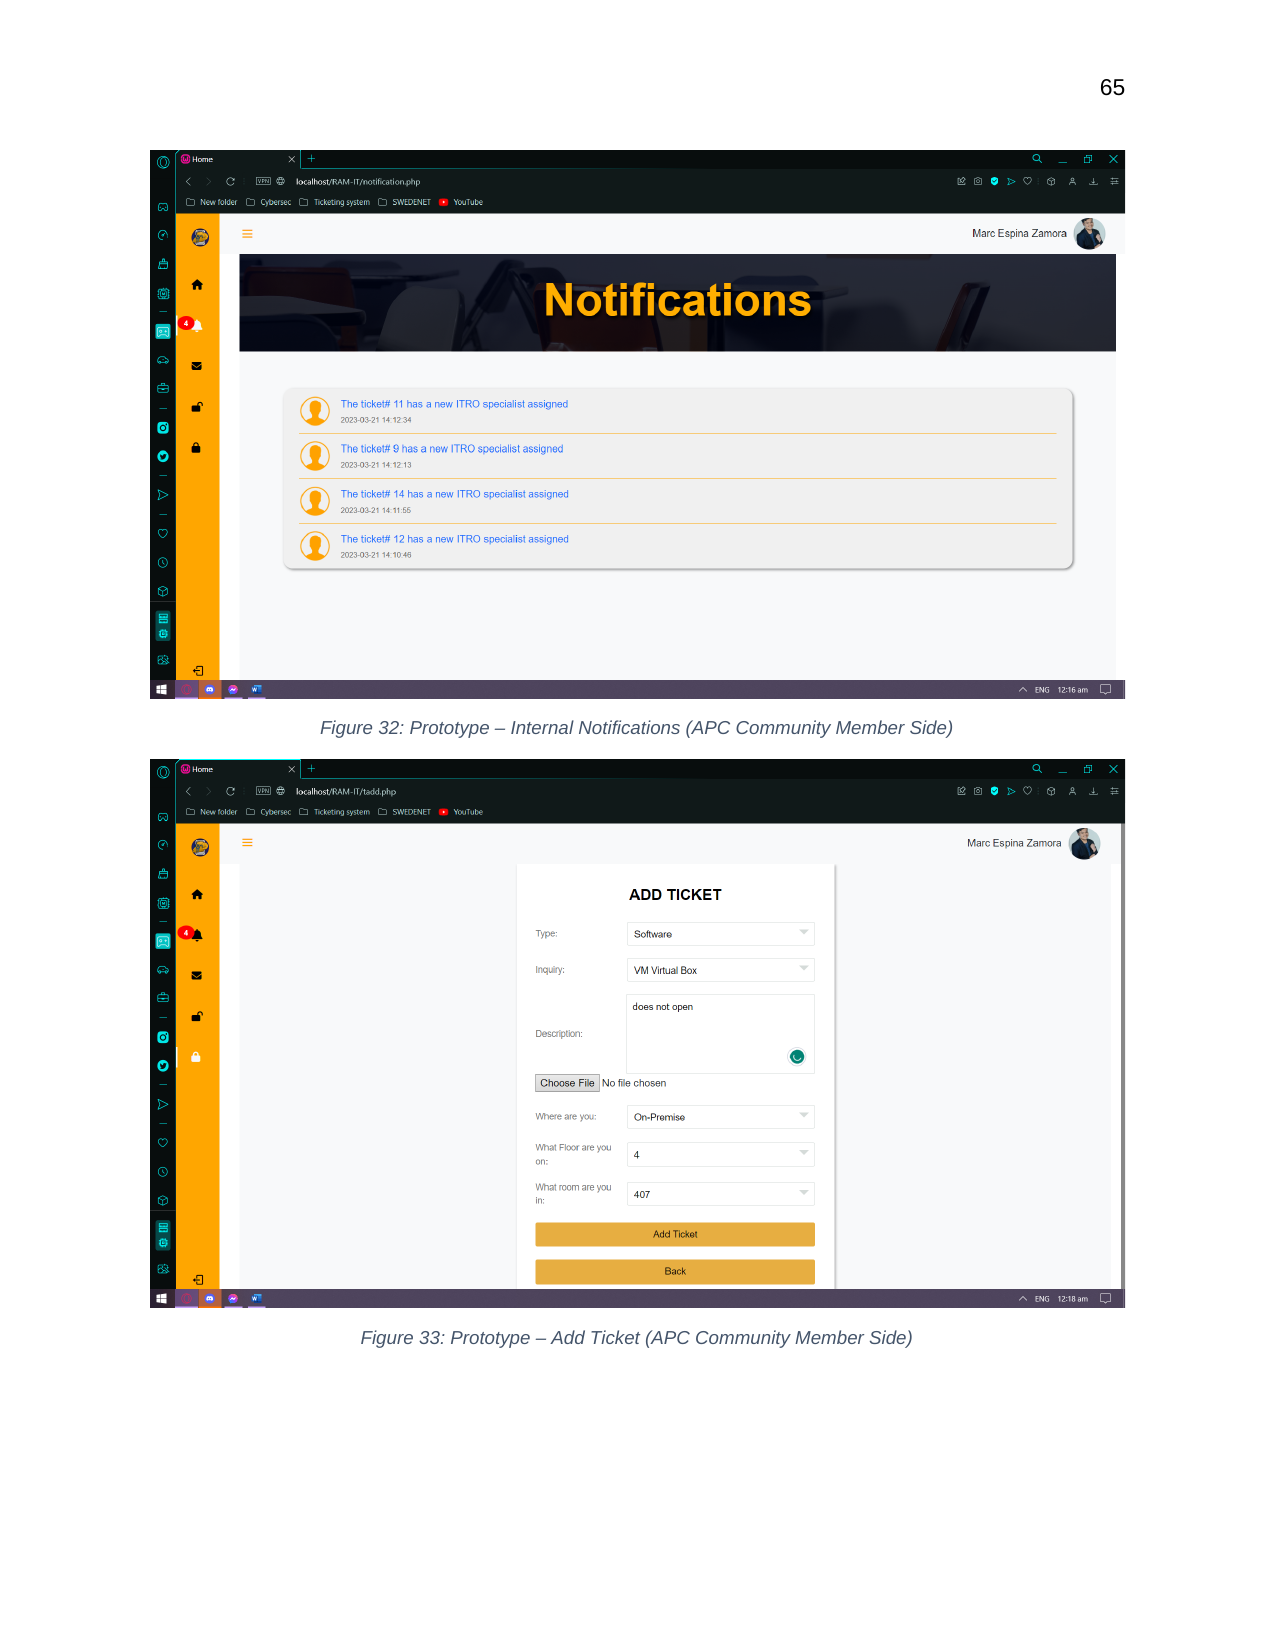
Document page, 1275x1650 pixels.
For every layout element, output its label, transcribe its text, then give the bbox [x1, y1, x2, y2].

text Figure 32: Prototype – Internal Notifications (APC Community Member Side) [150, 717, 1125, 739]
picture [150, 150, 1125, 699]
text Figure 33: Prototype – Add Ticket (APC Community Member Side) [150, 1327, 1125, 1348]
picture [150, 759, 1125, 1308]
